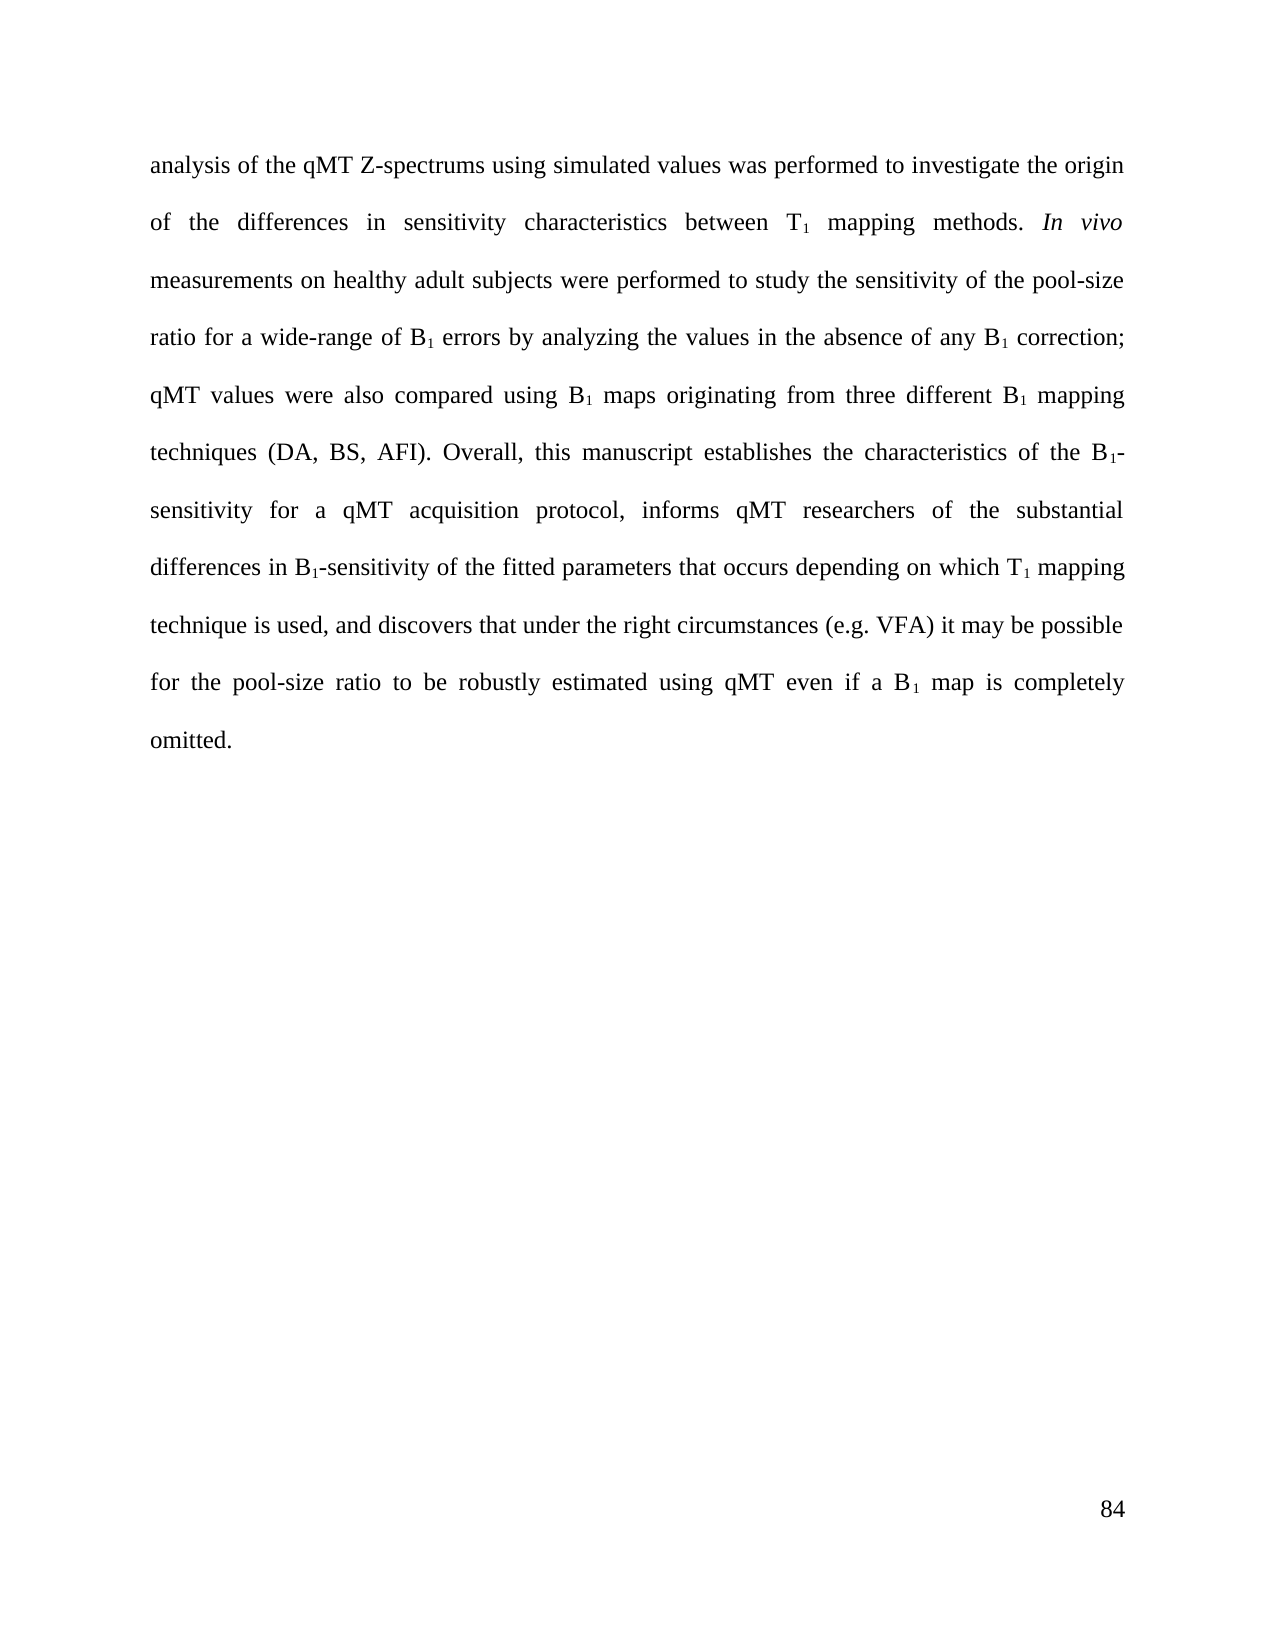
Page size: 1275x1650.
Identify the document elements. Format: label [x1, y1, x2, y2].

text [150, 150, 1125, 754]
